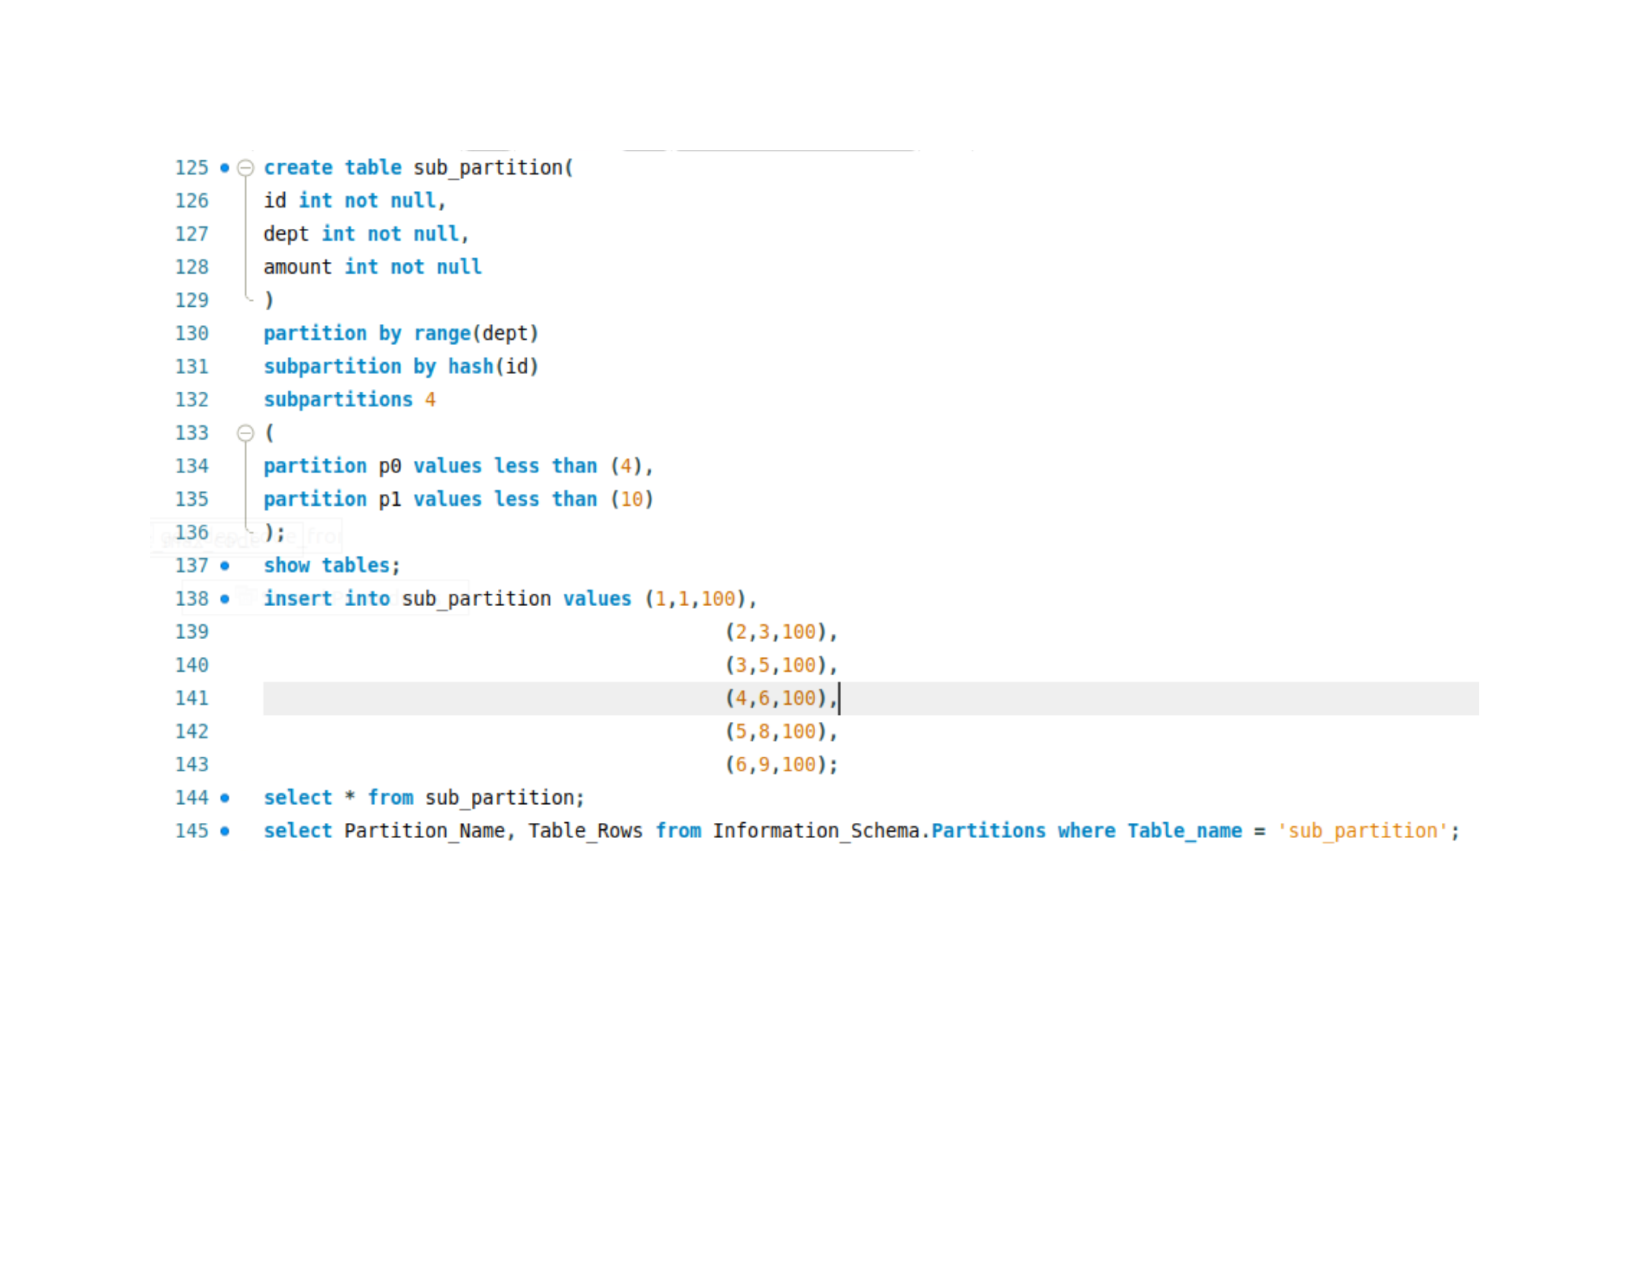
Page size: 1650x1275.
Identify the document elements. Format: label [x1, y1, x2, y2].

picture [150, 150, 1480, 851]
